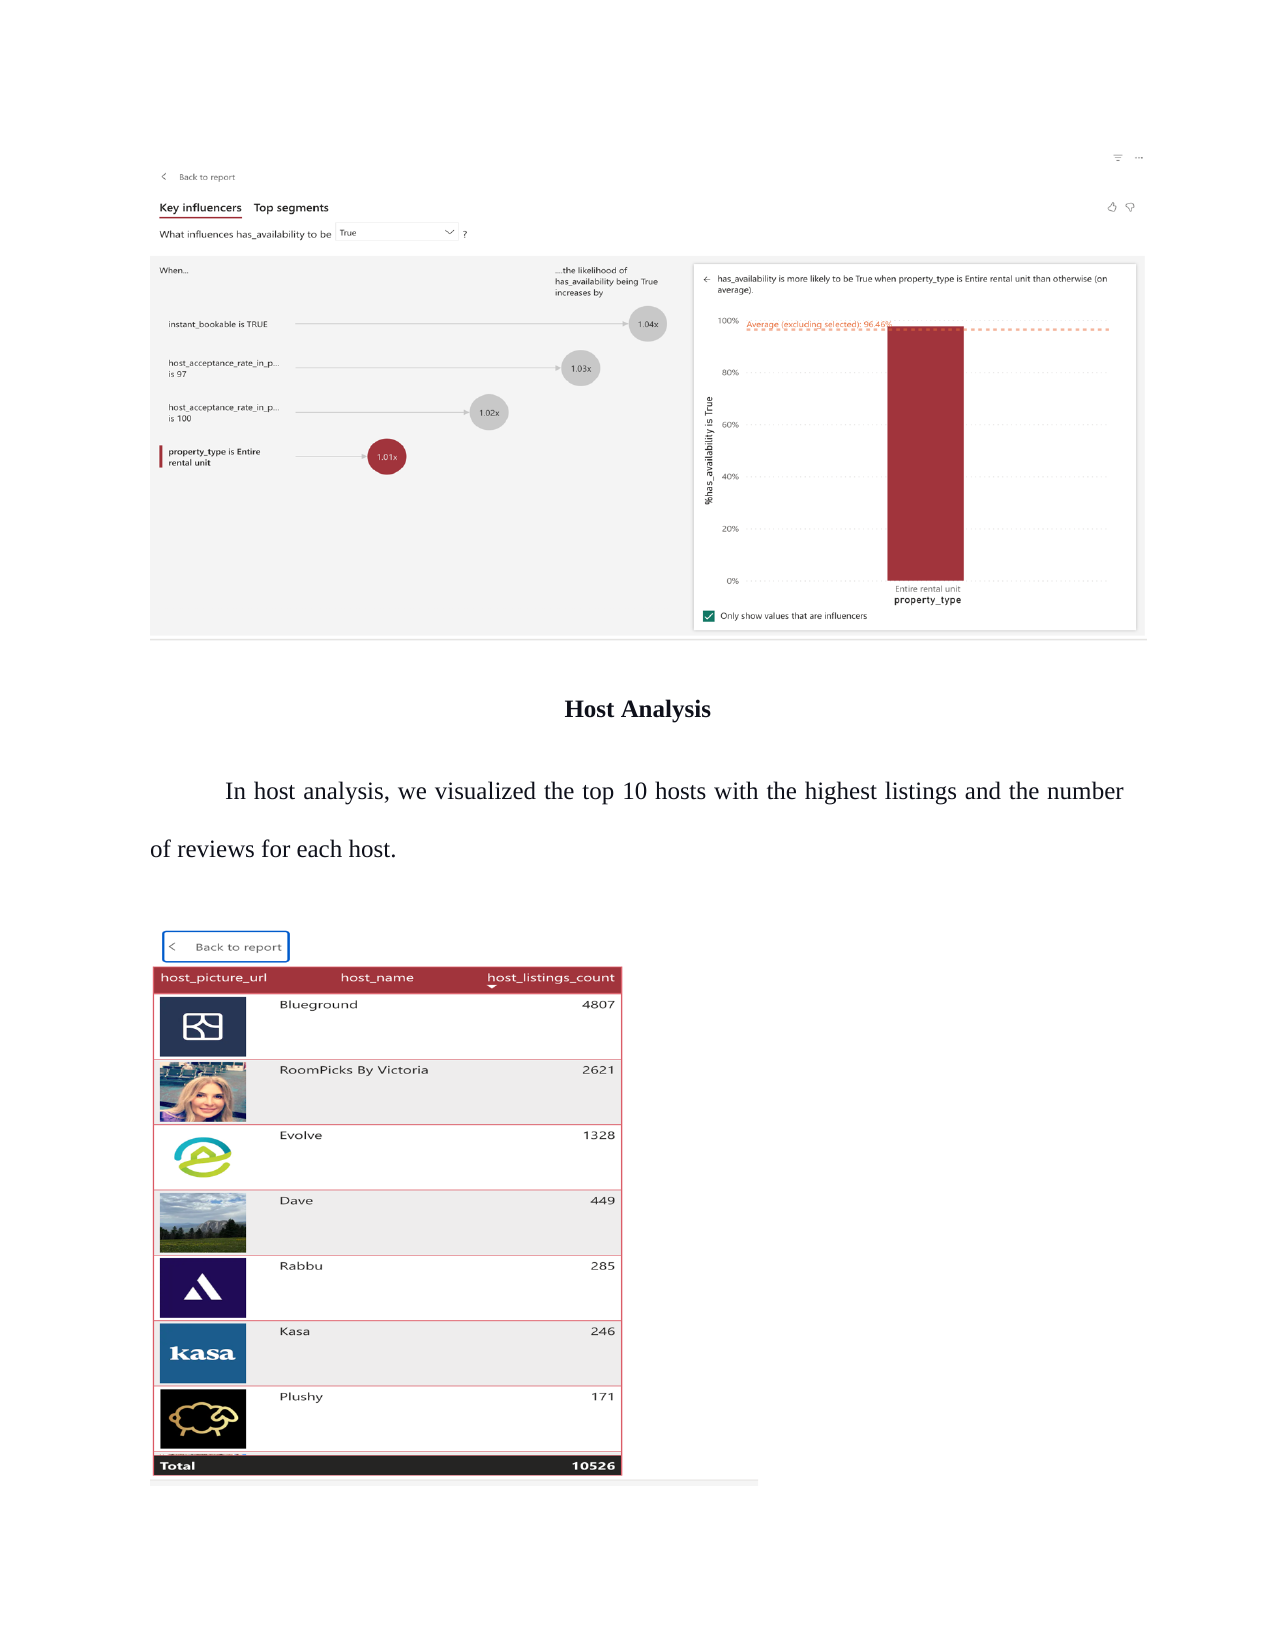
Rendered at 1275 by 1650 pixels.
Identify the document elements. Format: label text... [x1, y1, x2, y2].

picture [150, 916, 759, 1486]
picture [150, 150, 1147, 641]
text In host analysis, we visualized the top 10 hosts with the highest listings and the number of reviews for each host. [150, 776, 1125, 862]
text Host Analysis [150, 694, 1125, 722]
